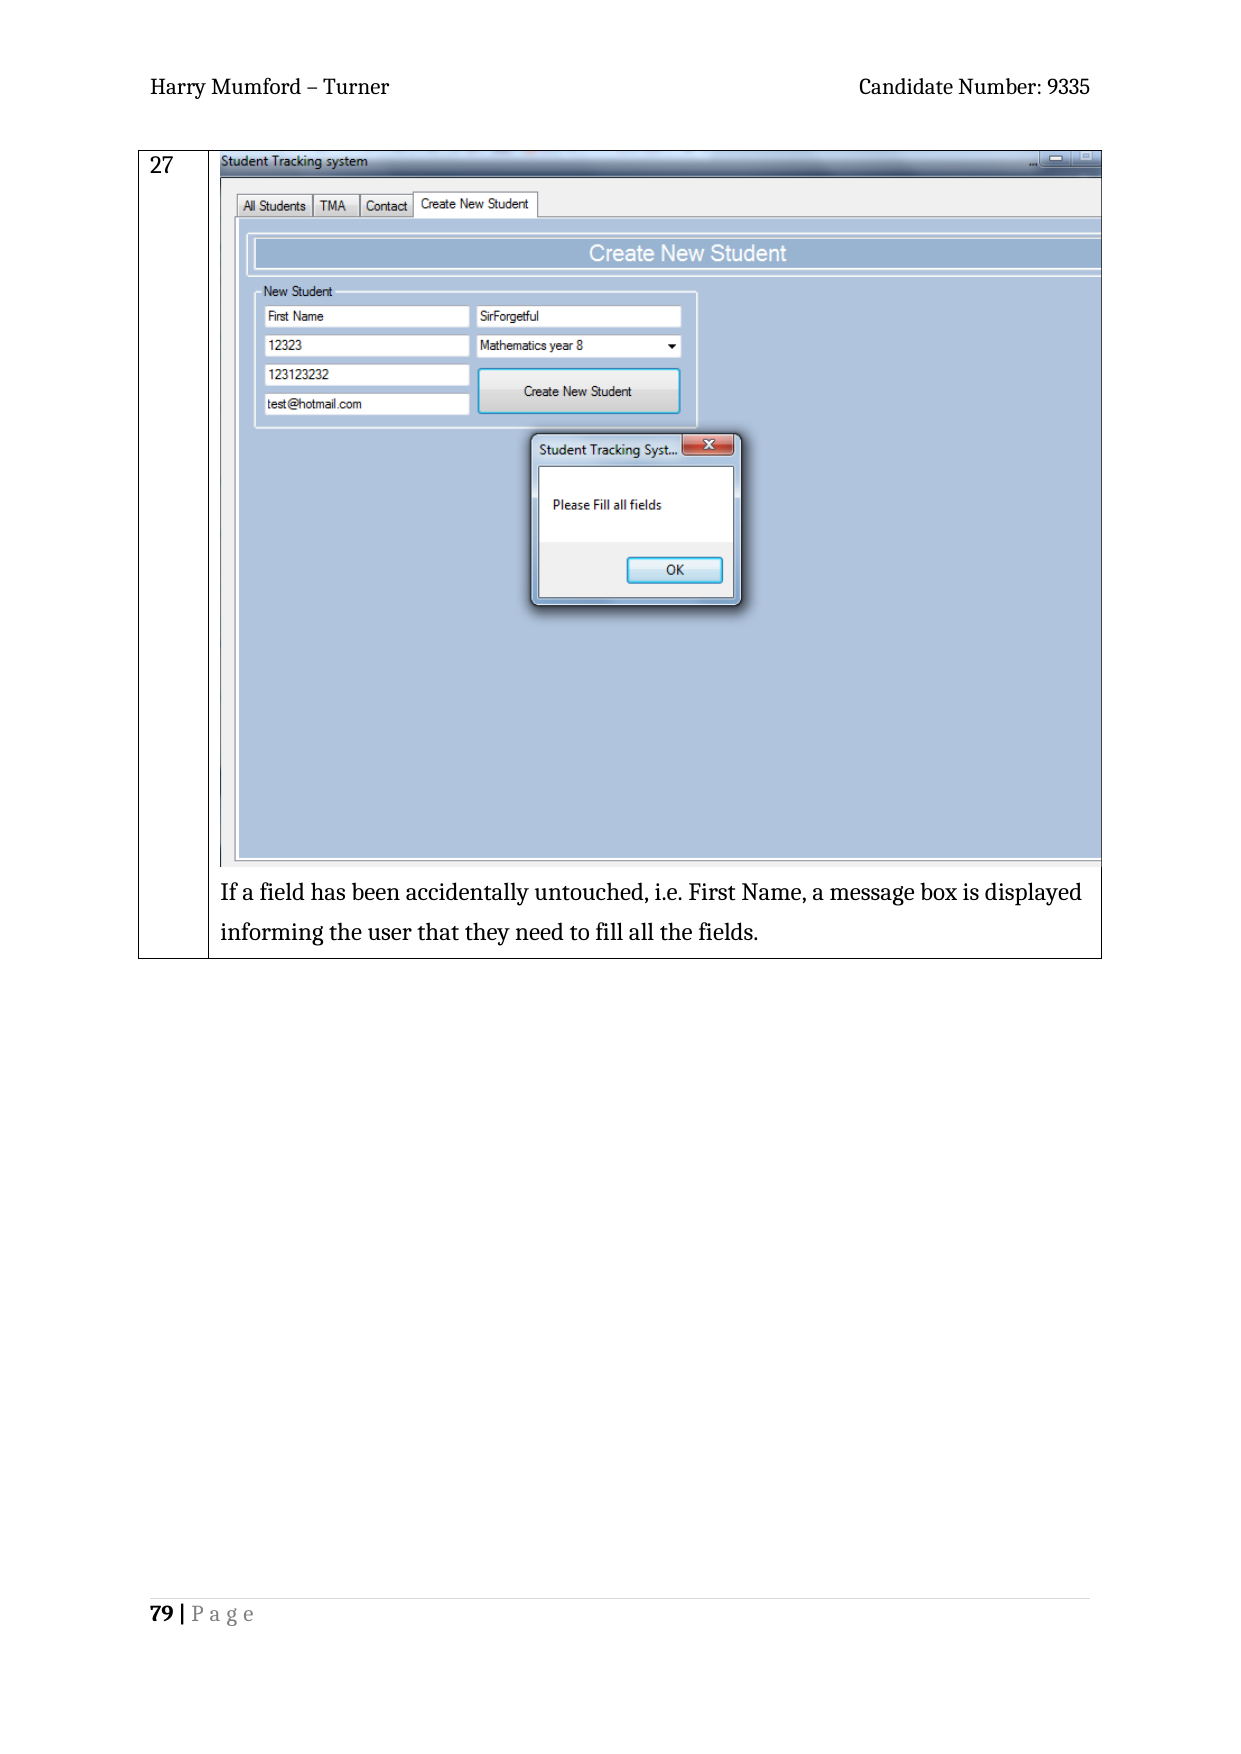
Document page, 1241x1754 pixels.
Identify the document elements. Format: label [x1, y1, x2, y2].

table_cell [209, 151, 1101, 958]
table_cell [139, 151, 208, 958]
picture [220, 151, 1102, 867]
